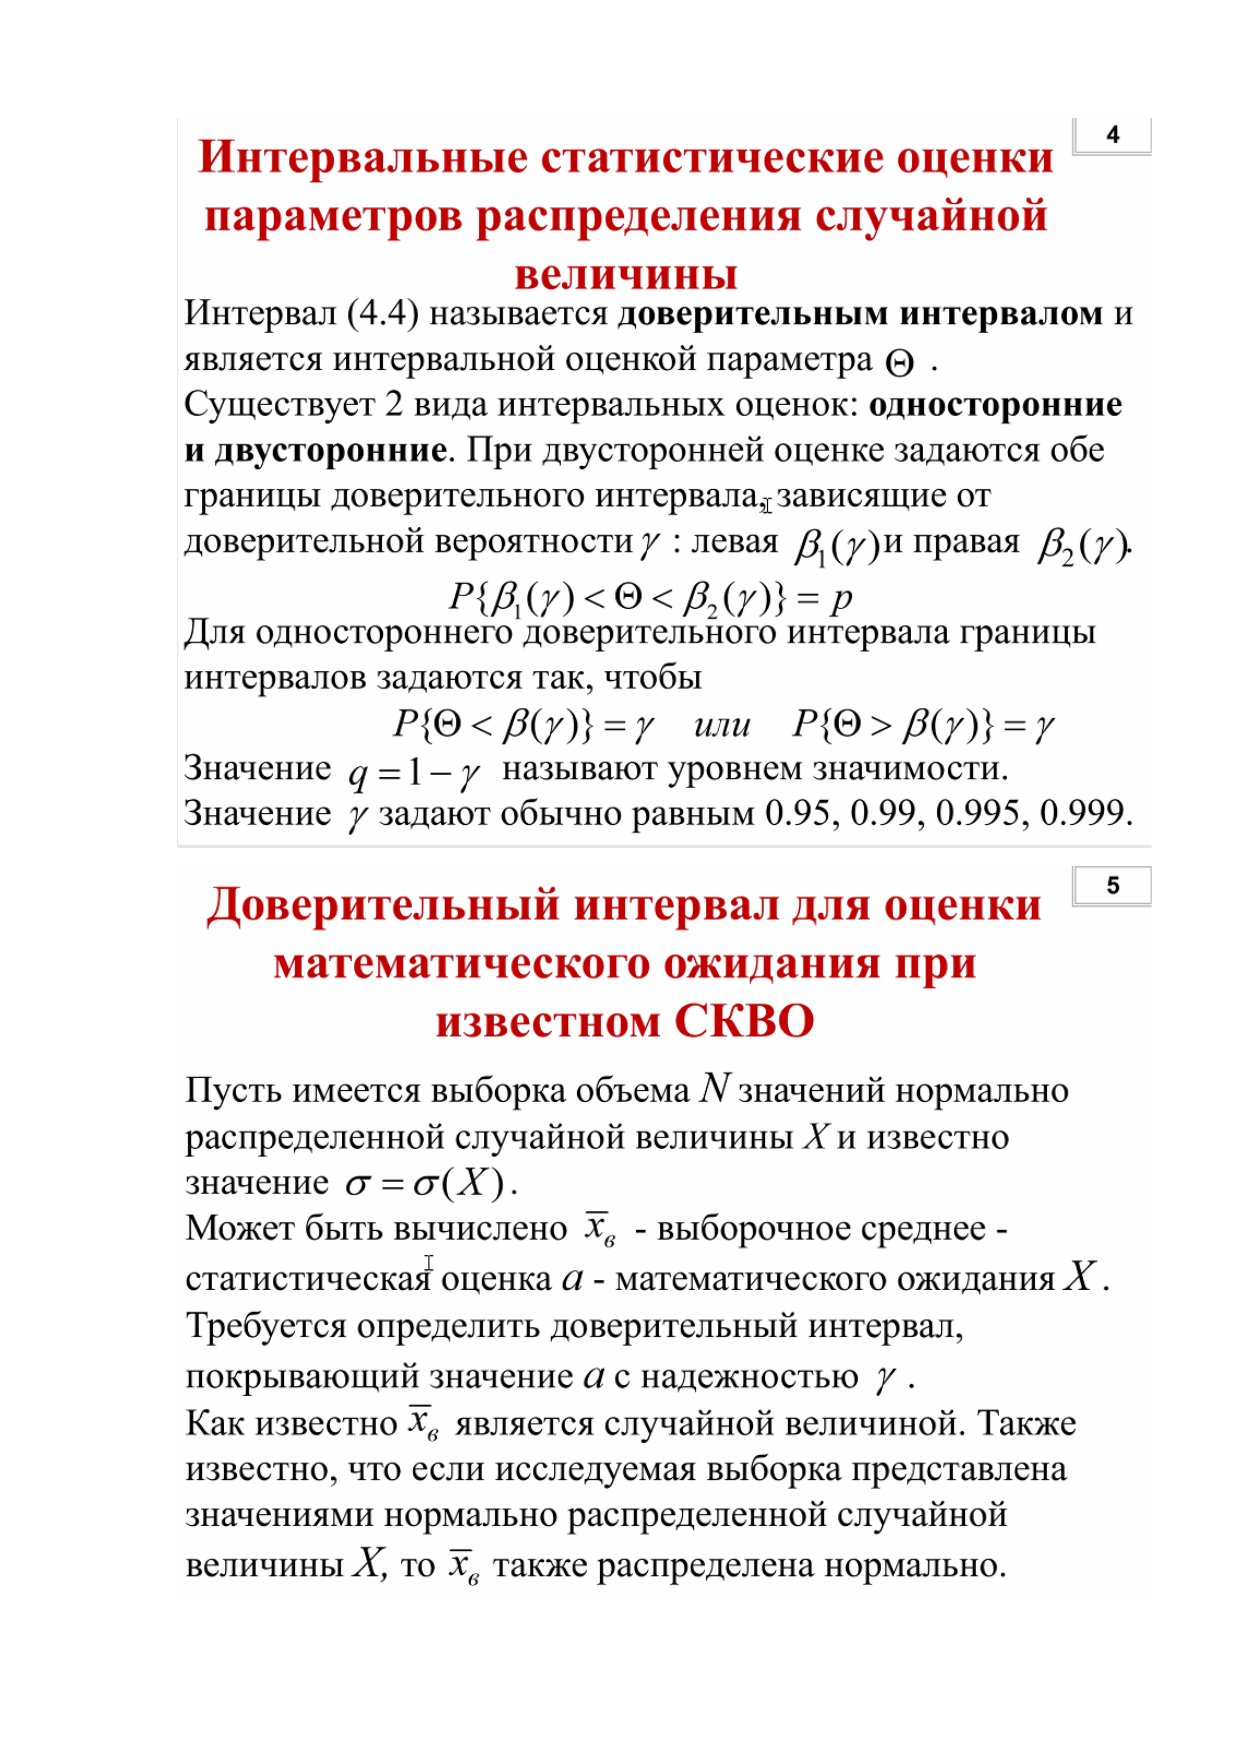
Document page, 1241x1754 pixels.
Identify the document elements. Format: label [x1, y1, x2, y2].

picture [177, 118, 1152, 848]
picture [177, 866, 1152, 1596]
